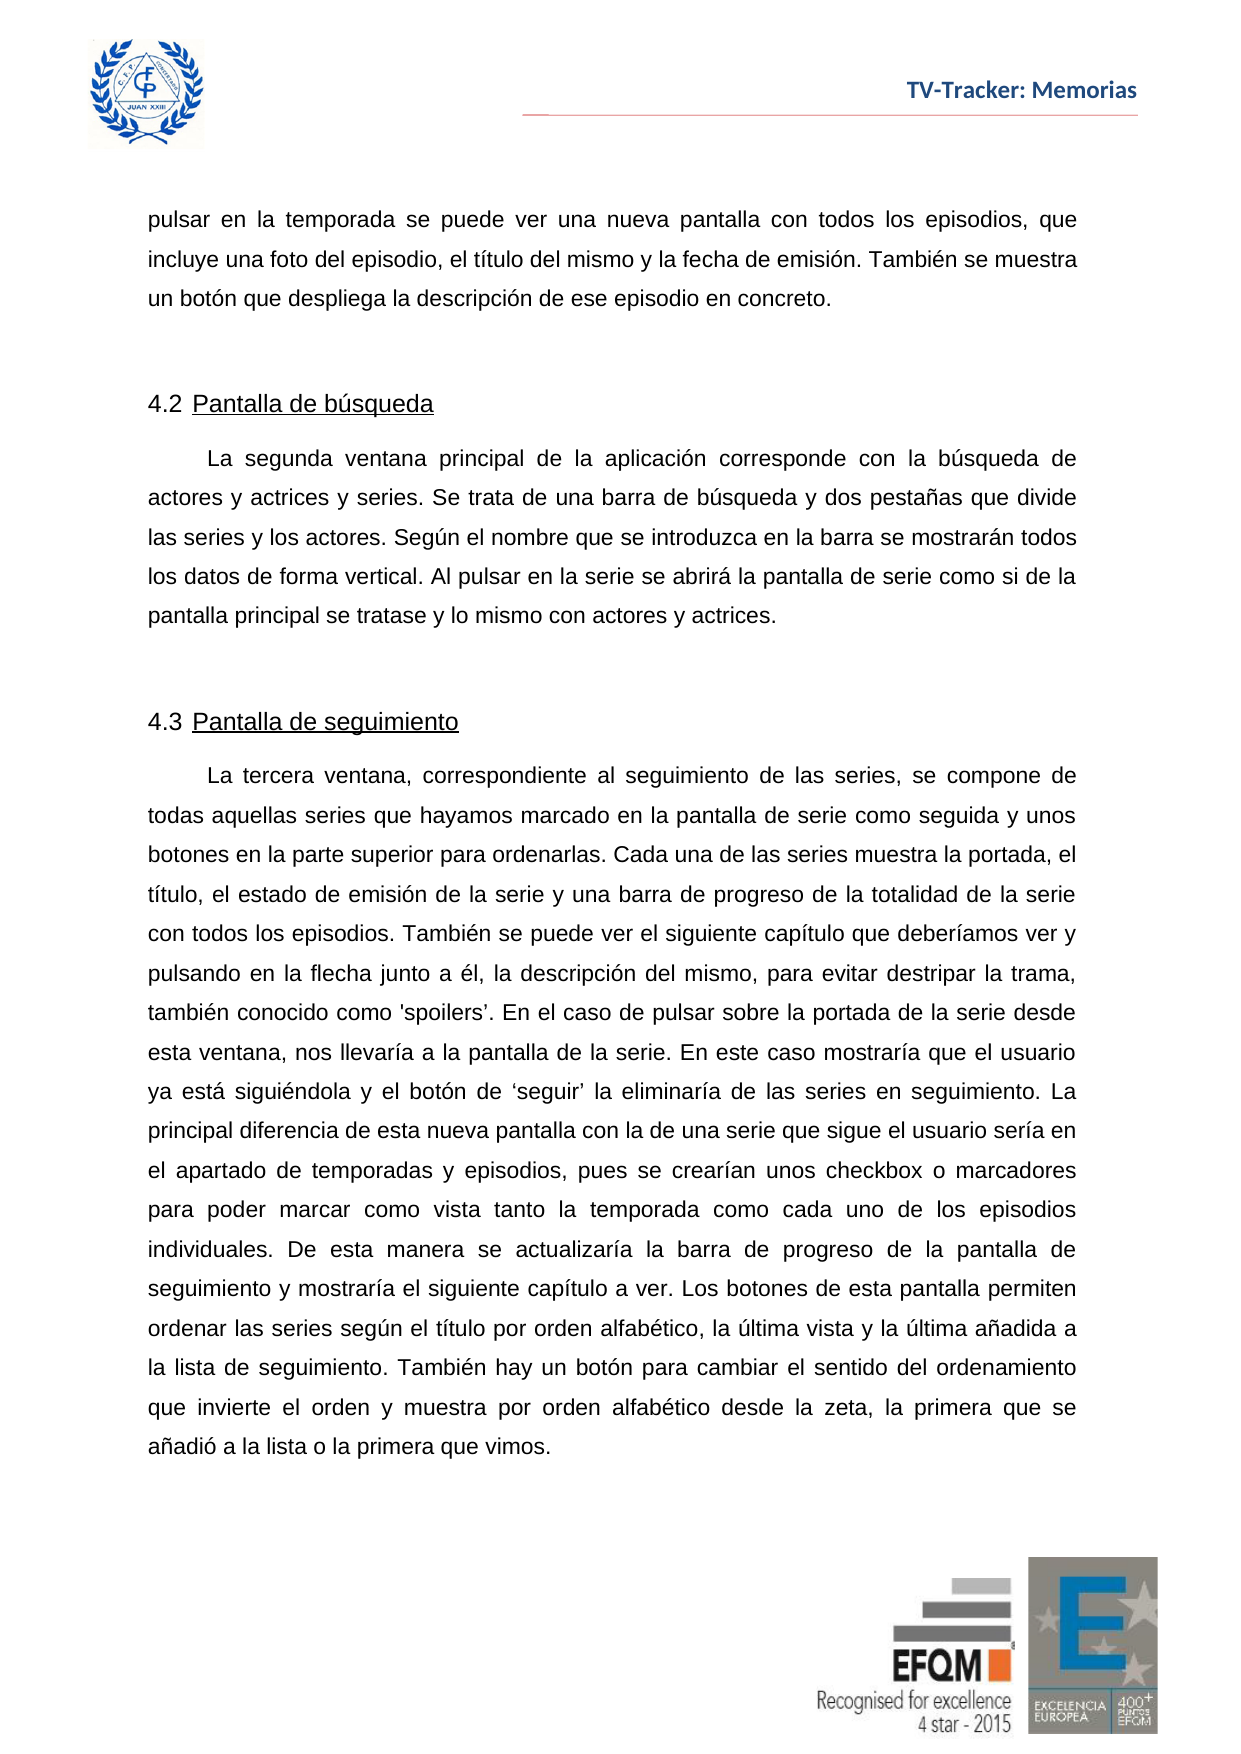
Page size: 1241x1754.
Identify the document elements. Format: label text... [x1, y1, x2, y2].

text La tercera ventana, correspondiente al seguimiento de las series, se compone de todas aquellas series que hayamos marcado en la pantalla de serie como seguida y unos botones en la parte superior para ordenarlas. Cada una de las series muestra la portada, el título, el estado de emisión de la serie y una barra de progreso de la totalidad de la serie con todos los episodios. También se puede ver el siguiente capítulo que deberíamos ver y pulsando en la flecha junto a él, la descripción del mismo, para evitar destripar la trama, también conocido como 'spoilers’. En el caso de pulsar sobre la portada de la serie desde esta ventana, nos llevaría a la pantalla de la serie. En este caso mostraría que el usuario ya está siguiéndola y el botón de ‘seguir’ la eliminaría de las series en seguimiento. La principal diferencia de esta nueva pantalla con la de una serie que sigue el usuario sería en el apartado de temporadas y episodios, pues se crearían unos checkbox o marcadores para poder marcar como vista tanto la temporada como cada uno de los episodios individuales. De esta manera se actualizaría la barra de progreso de la pantalla de seguimiento y mostraría el siguiente capítulo a ver. Los botones de esta pantalla permiten ordenar las series según el título por orden alfabético, la última vista y la última añadida a la lista de seguimiento. También hay un botón para cambiar el sentido del ordenamiento que invierte el orden y muestra por orden alfabético desde la zeta, la primera que se añadió a la lista o la primera que vimos. [148, 762, 1078, 1459]
picture [87, 39, 206, 152]
text La segunda ventana principal de la aplicación corresponde con la búsqueda de actores y actrices y series. Se trata de una barra de búsqueda y dos pestañas que divide las series y los actores. Según el nombre que se introduzca en la barra se mostrarán todos los datos de forma vertical. Al pulsar en la serie se abrirá la pantalla de serie como si de la pantalla principal se tratase y lo mismo con actores y actrices. [148, 444, 1078, 629]
picture [1028, 1557, 1158, 1734]
subtitle Pantalla de seguimiento [148, 706, 1078, 735]
subtitle Pantalla de búsqueda [148, 389, 1078, 418]
